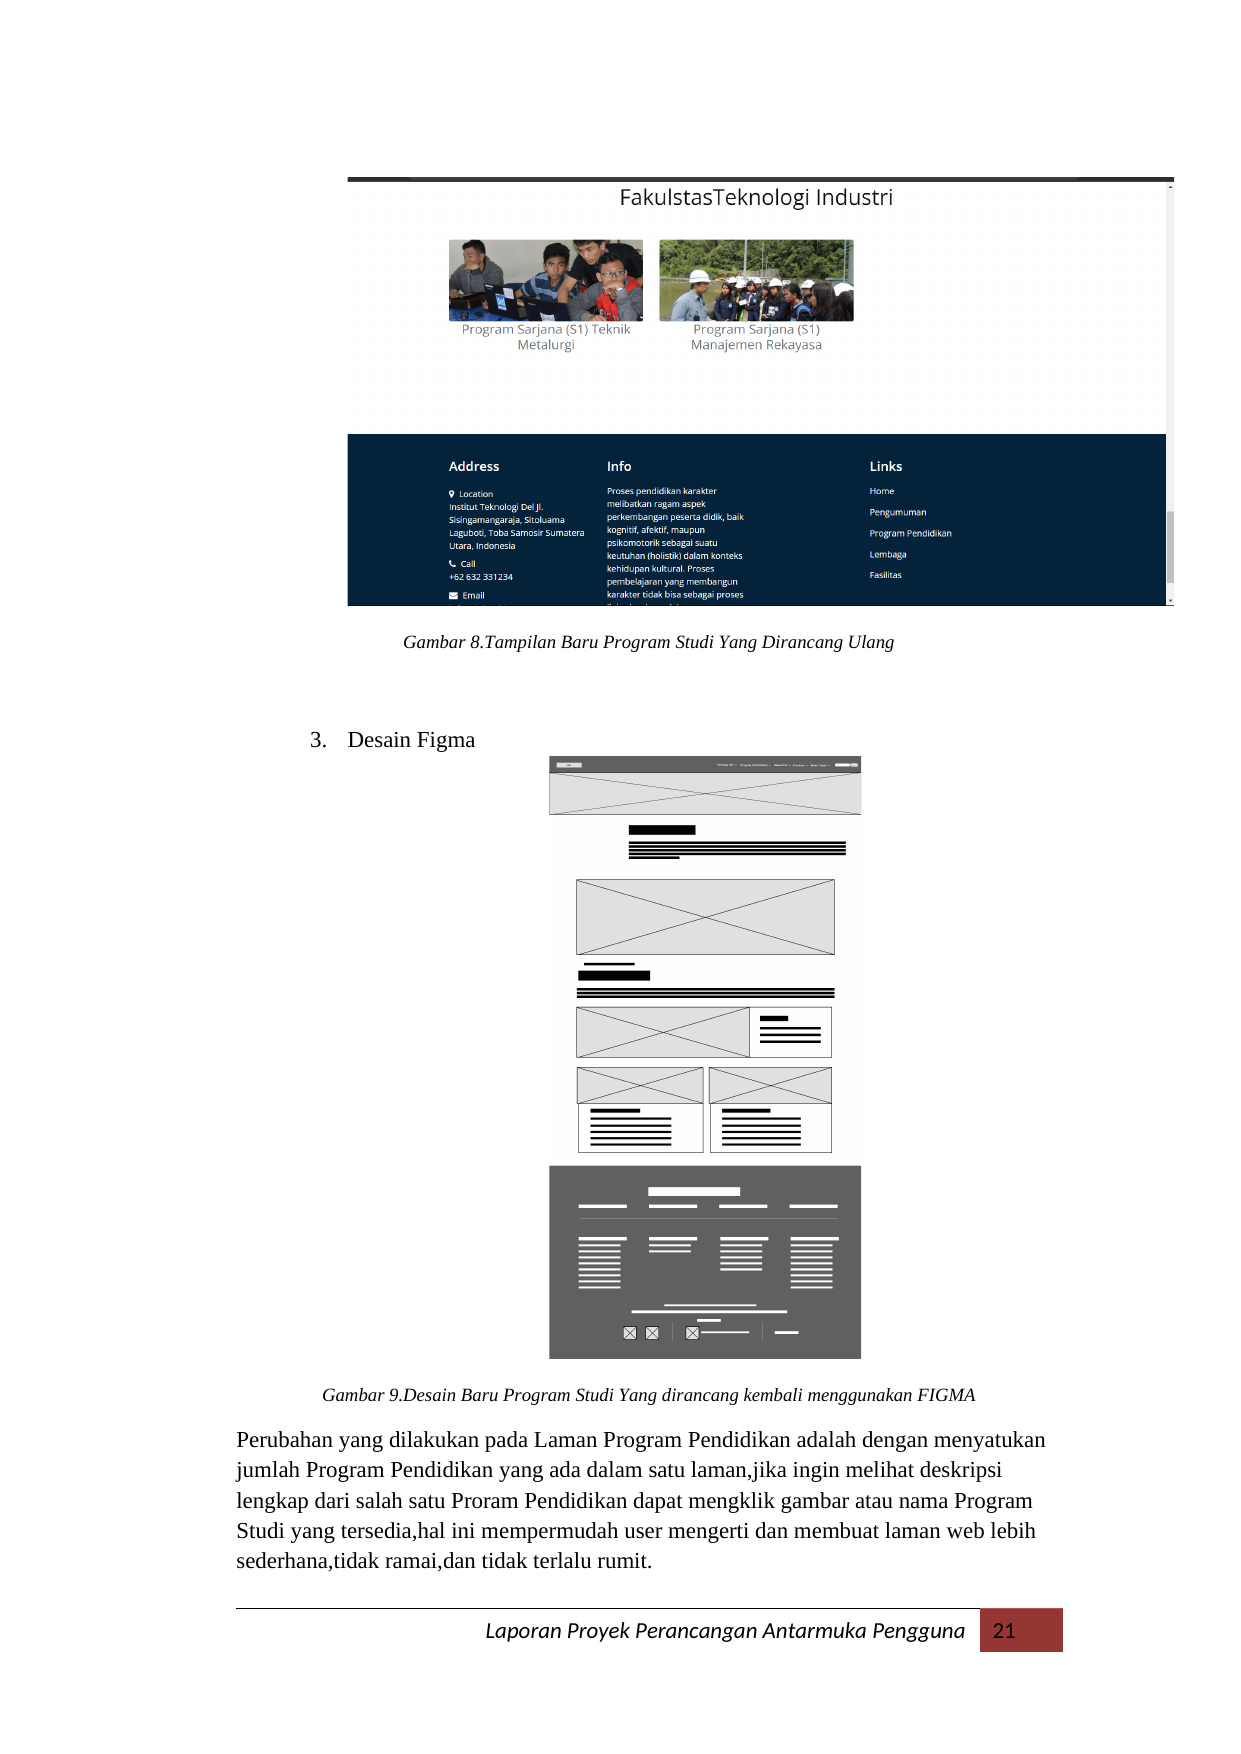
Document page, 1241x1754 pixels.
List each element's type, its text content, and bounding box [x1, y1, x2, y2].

text Perubahan yang dilakukan pada Laman Program Pendidikan adalah dengan menyatukan jumlah Program Pendidikan yang ada dalam satu laman,jika ingin melihat deskripsi lengkap dari salah satu Proram Pendidikan dapat mengklik gambar atau nama Program Studi yang tersedia,hal ini mempermudah user mengerti dan membuat laman web lebih sederhana,tidak ramai,dan tidak terlalu rumit. [236, 1426, 1063, 1573]
picture [549, 756, 862, 1359]
list Desain Figma [310, 726, 1063, 753]
picture [347, 177, 1175, 606]
text Gambar 9.Desain Baru Program Studi Yang dirancang kembali menggunakan FIGMA [236, 1384, 1063, 1406]
text Gambar 8.Tampilan Baru Program Studi Yang Dirancang Ulang [236, 631, 1063, 652]
